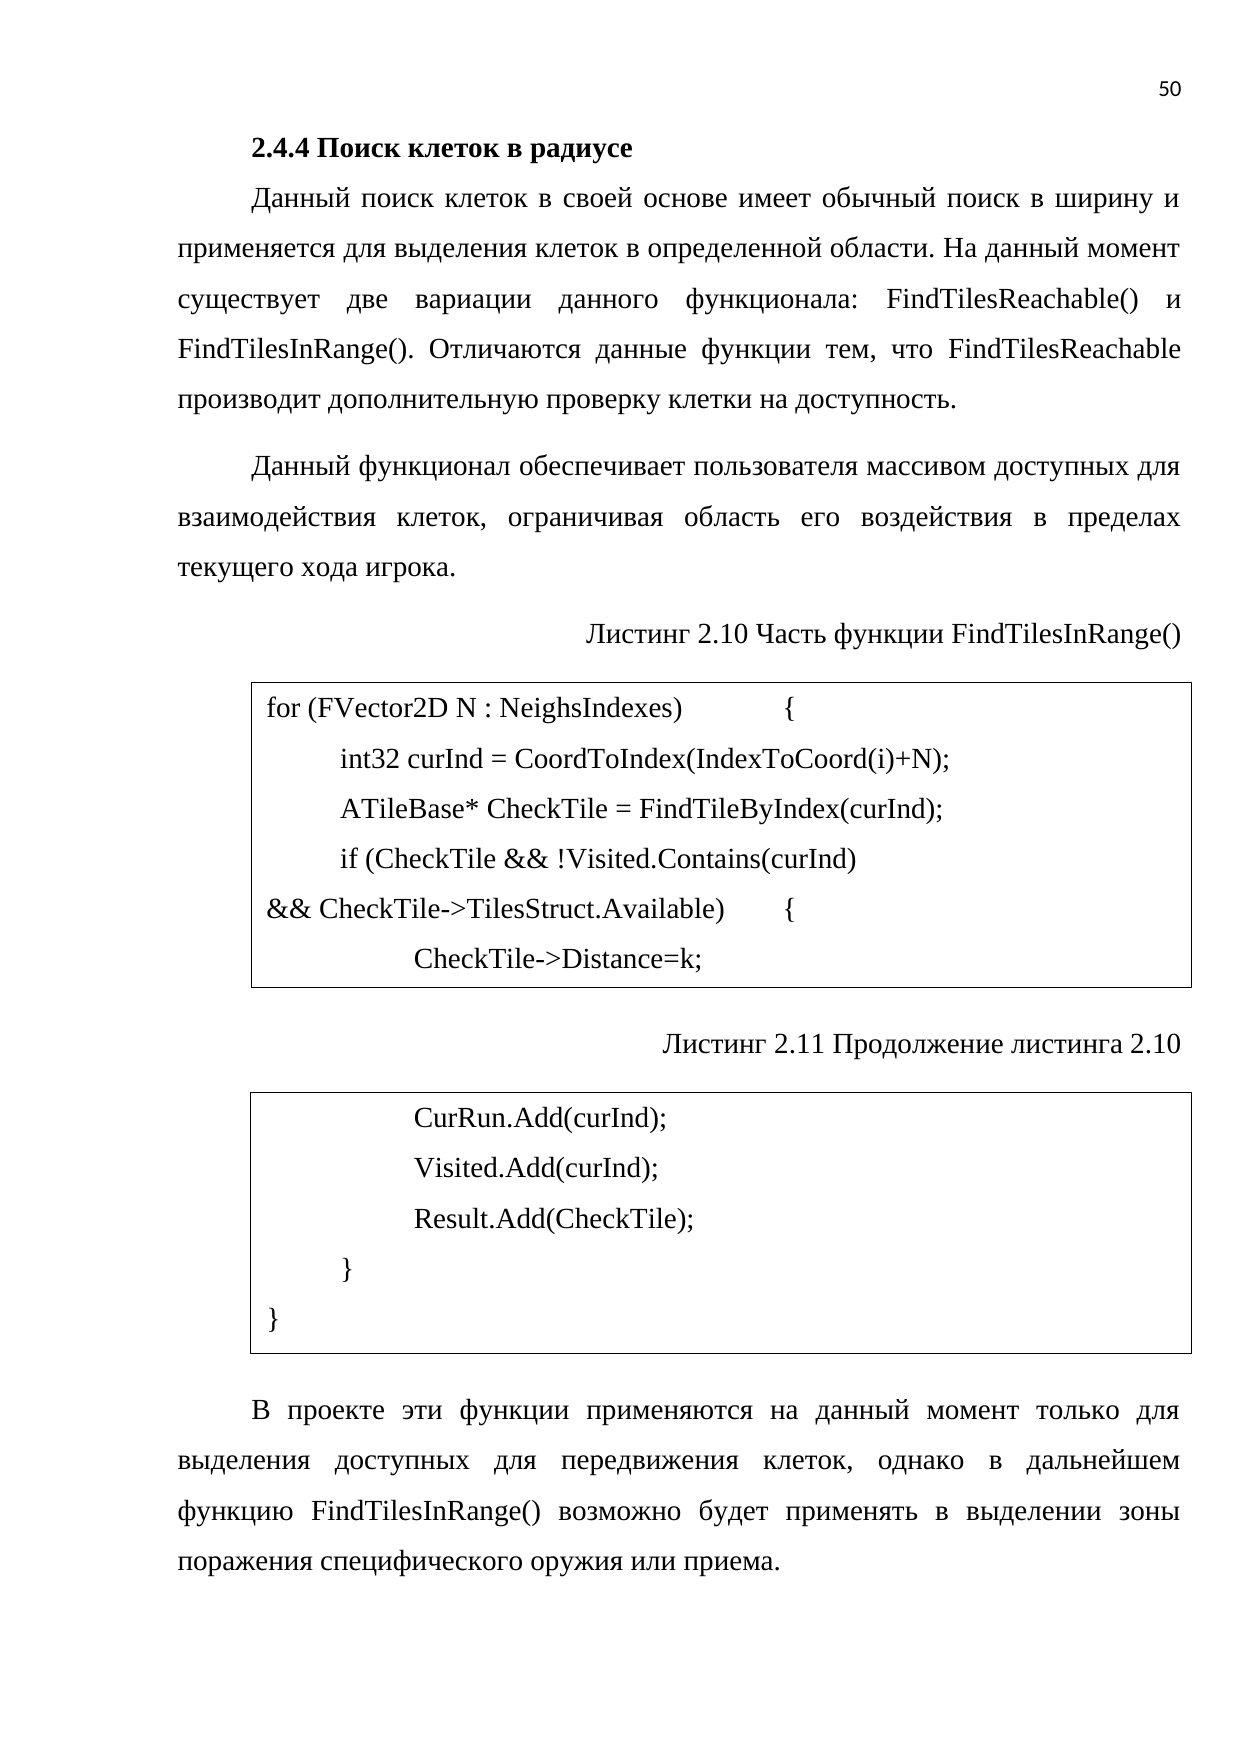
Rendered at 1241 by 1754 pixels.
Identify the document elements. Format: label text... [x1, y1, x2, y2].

text Листинг 2.11 Продолжение листинга 2.10 [177, 1026, 1181, 1059]
text В проекте эти функции применяются на данный момент только для выделения доступных для передвижения клеток, однако в дальнейшем функцию FindTilesInRange() возможно будет применять в выделении зоны поражения специфического оружия или приема. [177, 1392, 1181, 1577]
subtitle Поиск клеток в радиусе [177, 130, 1181, 163]
text Данный поиск клеток в своей основе имеет обычный поиск в ширину и применяется для выделения клеток в определенной области. На данный момент существует две вариации данного функционала: FindTilesReachable() и FindTilesInRange(). Отличаются данные функции тем, что FindTilesReachable производит дополнительную проверку клетки на доступность. [177, 180, 1181, 415]
text Листинг 2.10 Часть функции FindTilesInRange() [177, 616, 1181, 649]
text Данный функционал обеспечивает пользователя массивом доступных для взаимодействия клеток, ограничивая область его воздействия в пределах текущего хода игрока. [177, 448, 1181, 583]
